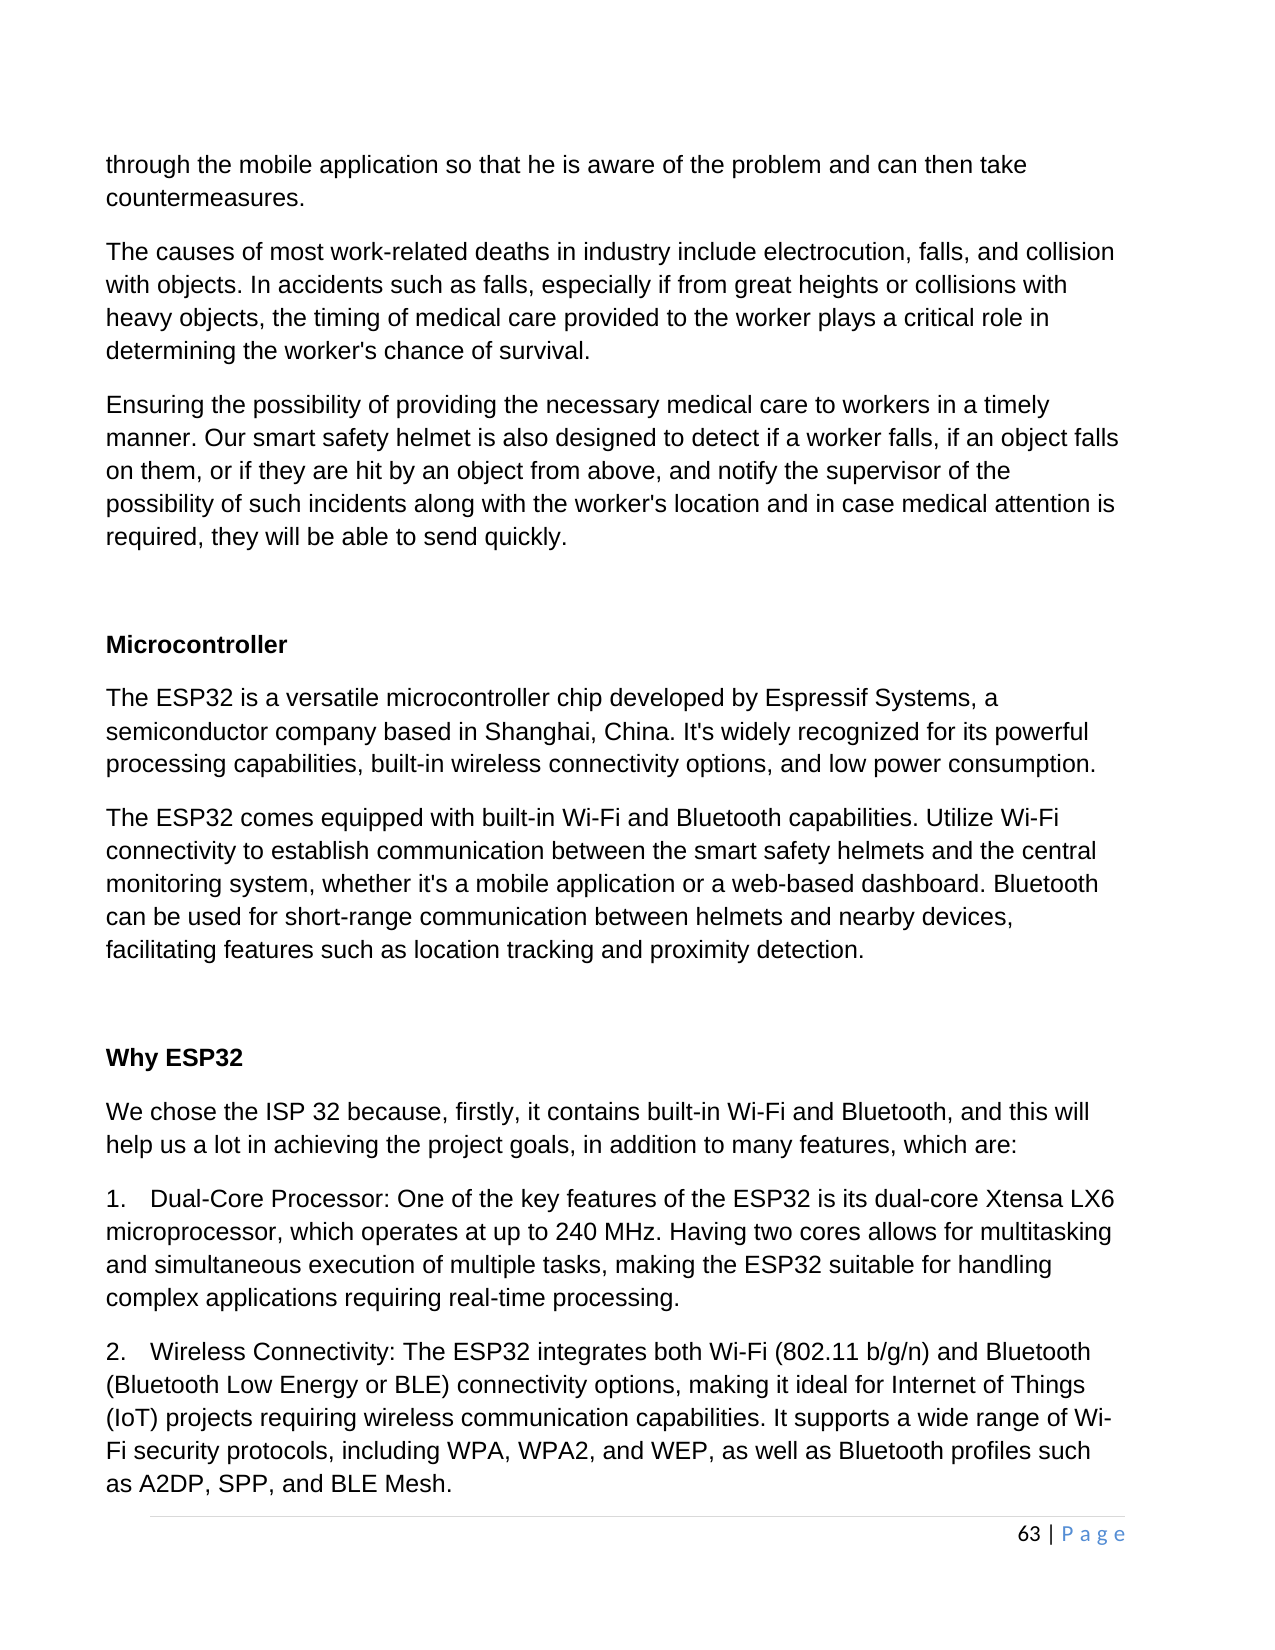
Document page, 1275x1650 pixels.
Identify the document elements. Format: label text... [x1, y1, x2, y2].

text The ESP32 comes equipped with built-in Wi-Fi and Bluetooth capabilities. Utilize Wi-Fi connectivity to establish communication between the smart safety helmets and the central monitoring system, whether it's a mobile application or a web-based dashboard. Bluetooth can be used for short-range communication between helmets and nearby devices, facilitating features such as location tracking and proximity detection. [106, 803, 1125, 964]
text Ensuring the possibility of providing the necessary medical care to workers in a timely manner. Our smart safety helmet is also designed to detect if a worker falls, if an object falls on them, or if they are hit by an object from above, and notify the supervisor of the possibility of such incidents along with the worker's location and in case medical attention is required, they will be able to send quickly. [106, 390, 1125, 551]
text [106, 150, 1125, 212]
text Microcontroller [106, 629, 1125, 658]
text The causes of most work-related deaths in industry include electrocution, falls, and collision with objects. In accidents such as falls, especially if from great heights or collisions with heavy objects, the timing of medical care provided to the worker plays a critical role in determining the worker's chance of survival. [106, 237, 1125, 365]
text We chose the ISP 32 because, firstly, it contains built-in Wi-Fi and Bluetooth, and this will help us a lot in achieving the project goals, in addition to many features, which are: [106, 1097, 1125, 1159]
text 2. Wireless Connectivity: The ESP32 integrates both Wi-Fi (802.11 b/g/n) and Bluetooth (Bluetooth Low Energy or BLE) connectivity options, making it ideal for Internet of Things (IoT) projects requiring wireless communication capabilities. It supports a wide range of Wi-Fi security protocols, including WPA, WPA2, and WEP, as well as Bluetooth profiles such as A2DP, SPP, and BLE Mesh. [106, 1337, 1125, 1498]
text The ESP32 is a versatile microcontroller chip developed by Espressif Systems, a semiconductor company based in Shanghai, China. It's widely recognized for its powerful processing capabilities, built-in wireless connectivity options, and low power consumption. [106, 683, 1125, 778]
text 1. Dual-Core Processor: One of the key features of the ESP32 is its dual-core Xtensa LX6 microprocessor, which operates at up to 240 MHz. Having two cores allows for multitasking and simultaneous execution of multiple tasks, making the ESP32 suitable for handling complex applications requiring real-time processing. [106, 1184, 1125, 1312]
text Why ESP32 [106, 1043, 1125, 1072]
